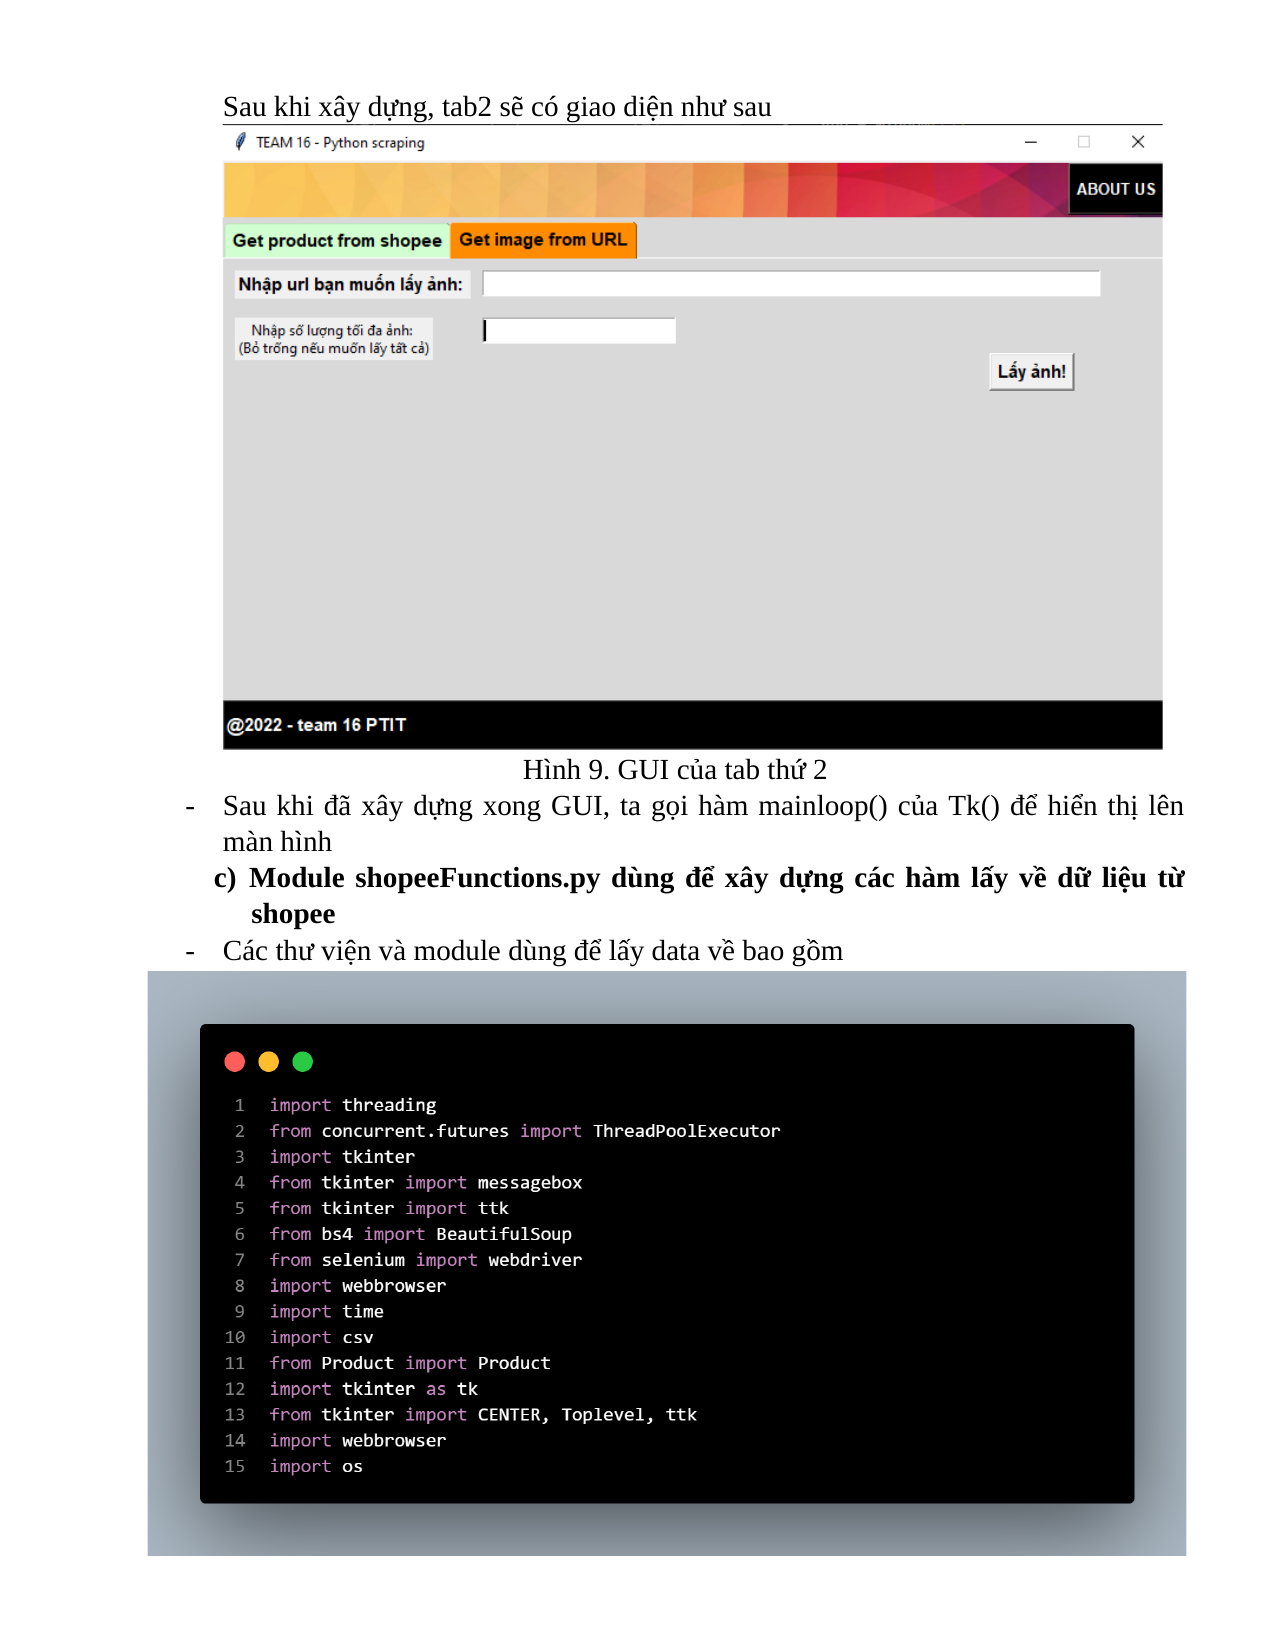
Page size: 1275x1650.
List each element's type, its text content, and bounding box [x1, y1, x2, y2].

picture [222, 124, 1163, 750]
picture [147, 971, 1187, 1556]
list Các thư viện và module dùng để lấy data về bao gồm [185, 933, 1186, 966]
list Sau khi đã xây dựng xong GUI, ta gọi hàm mainloop() của Tk() để hiển thị lên màn hình [185, 788, 1186, 858]
list Module shopeeFunctions.py dùng để xây dựng các hàm lấy về dữ liệu từ shopee [214, 860, 1186, 930]
list Sau khi xây dựng, tab2 sẽ có giao diện như sau [223, 89, 1186, 122]
list Hình 9. GUI của tab thứ 2 [223, 752, 1186, 785]
